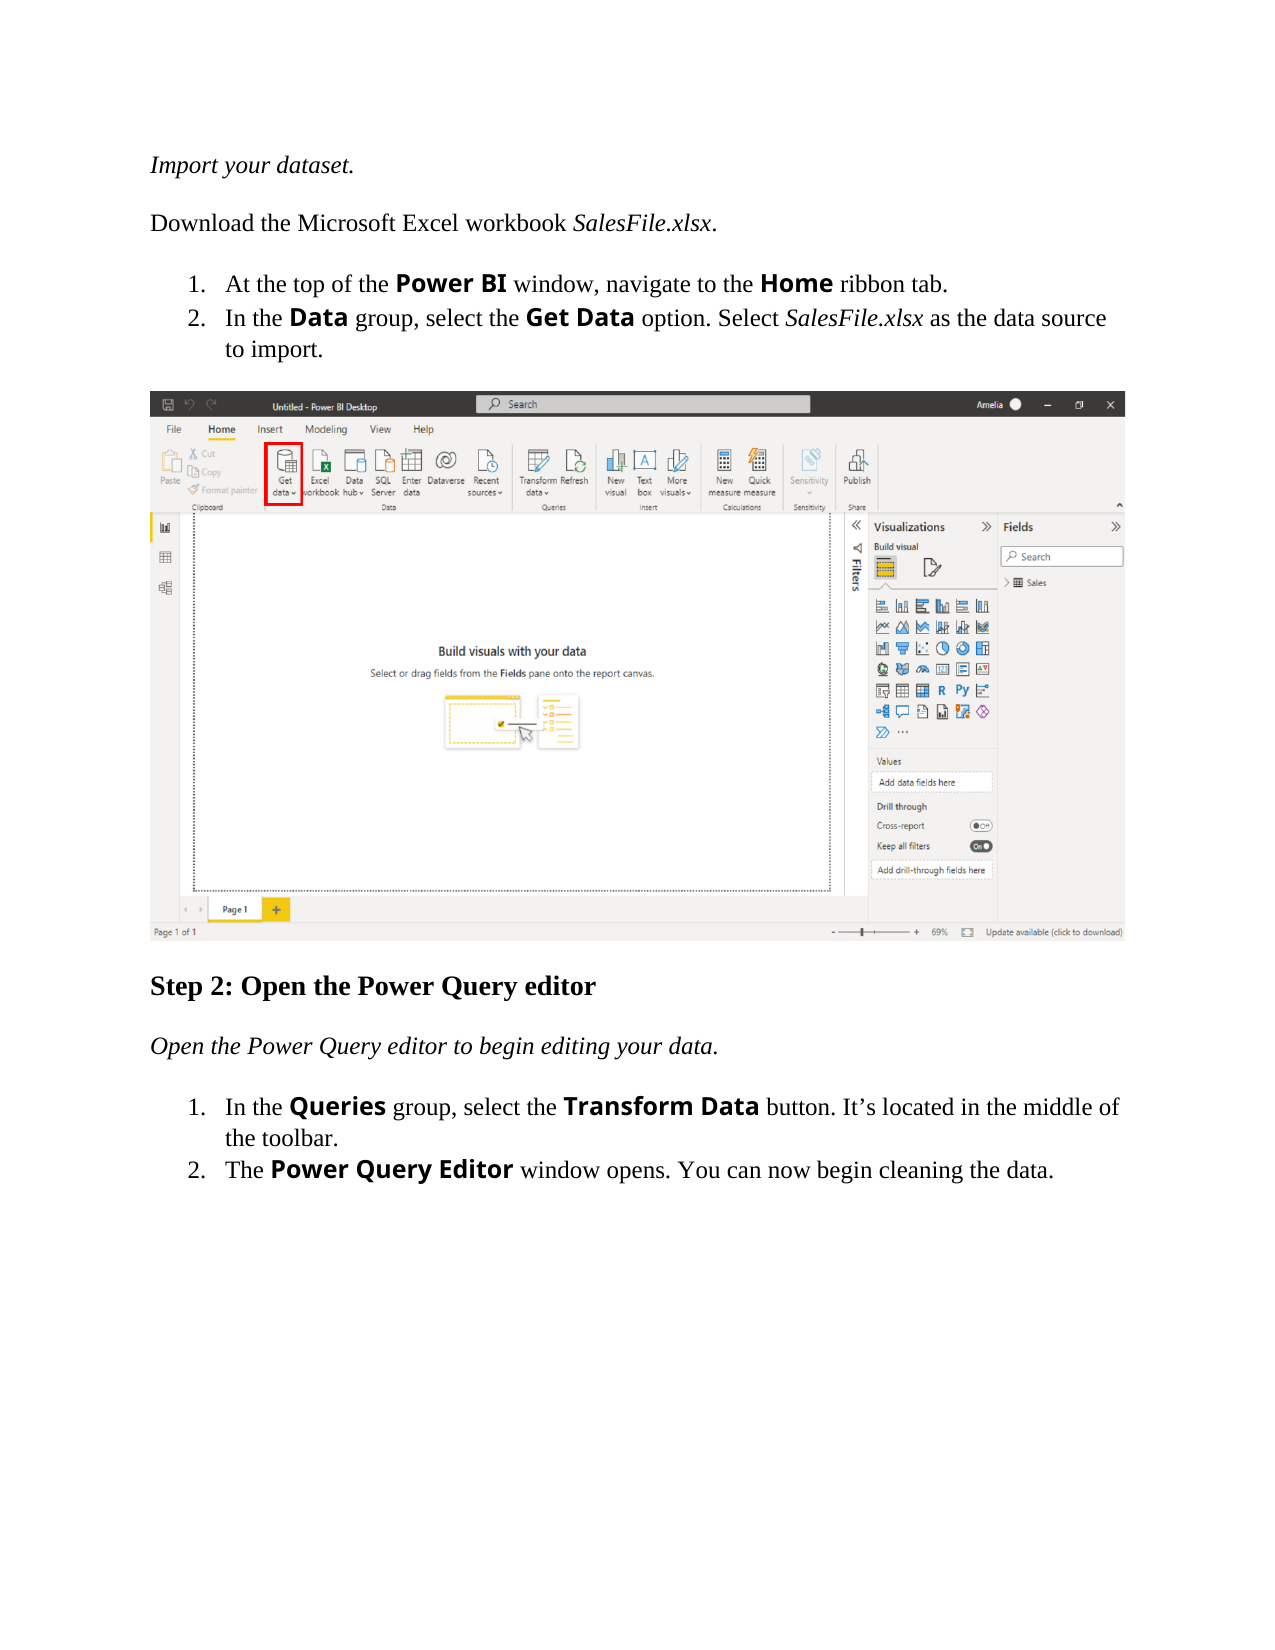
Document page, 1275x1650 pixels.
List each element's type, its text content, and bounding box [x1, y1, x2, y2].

list In the Data group, select the Get Data option. Select SalesFile.xlsx as the data source to import. [187, 300, 1125, 363]
picture [150, 391, 1125, 941]
list At the top of the Power BI window, navigate to the Home ribbon tab. [187, 266, 1125, 300]
list In the Queries group, select the Transform Data button. It’s located in the middle of the toolbar. [187, 1089, 1125, 1152]
text Download the Microsoft Excel workbook SalesFile.xlsx. [150, 208, 1125, 237]
text Step 2: Open the Power Query editor [150, 969, 1125, 1002]
text Import your dataset. [150, 150, 1125, 179]
text Open the Power Query editor to begin editing your data. [150, 1031, 1125, 1060]
list The Power Query Editor window opens. You can now begin cleaning the data. [187, 1152, 1125, 1186]
